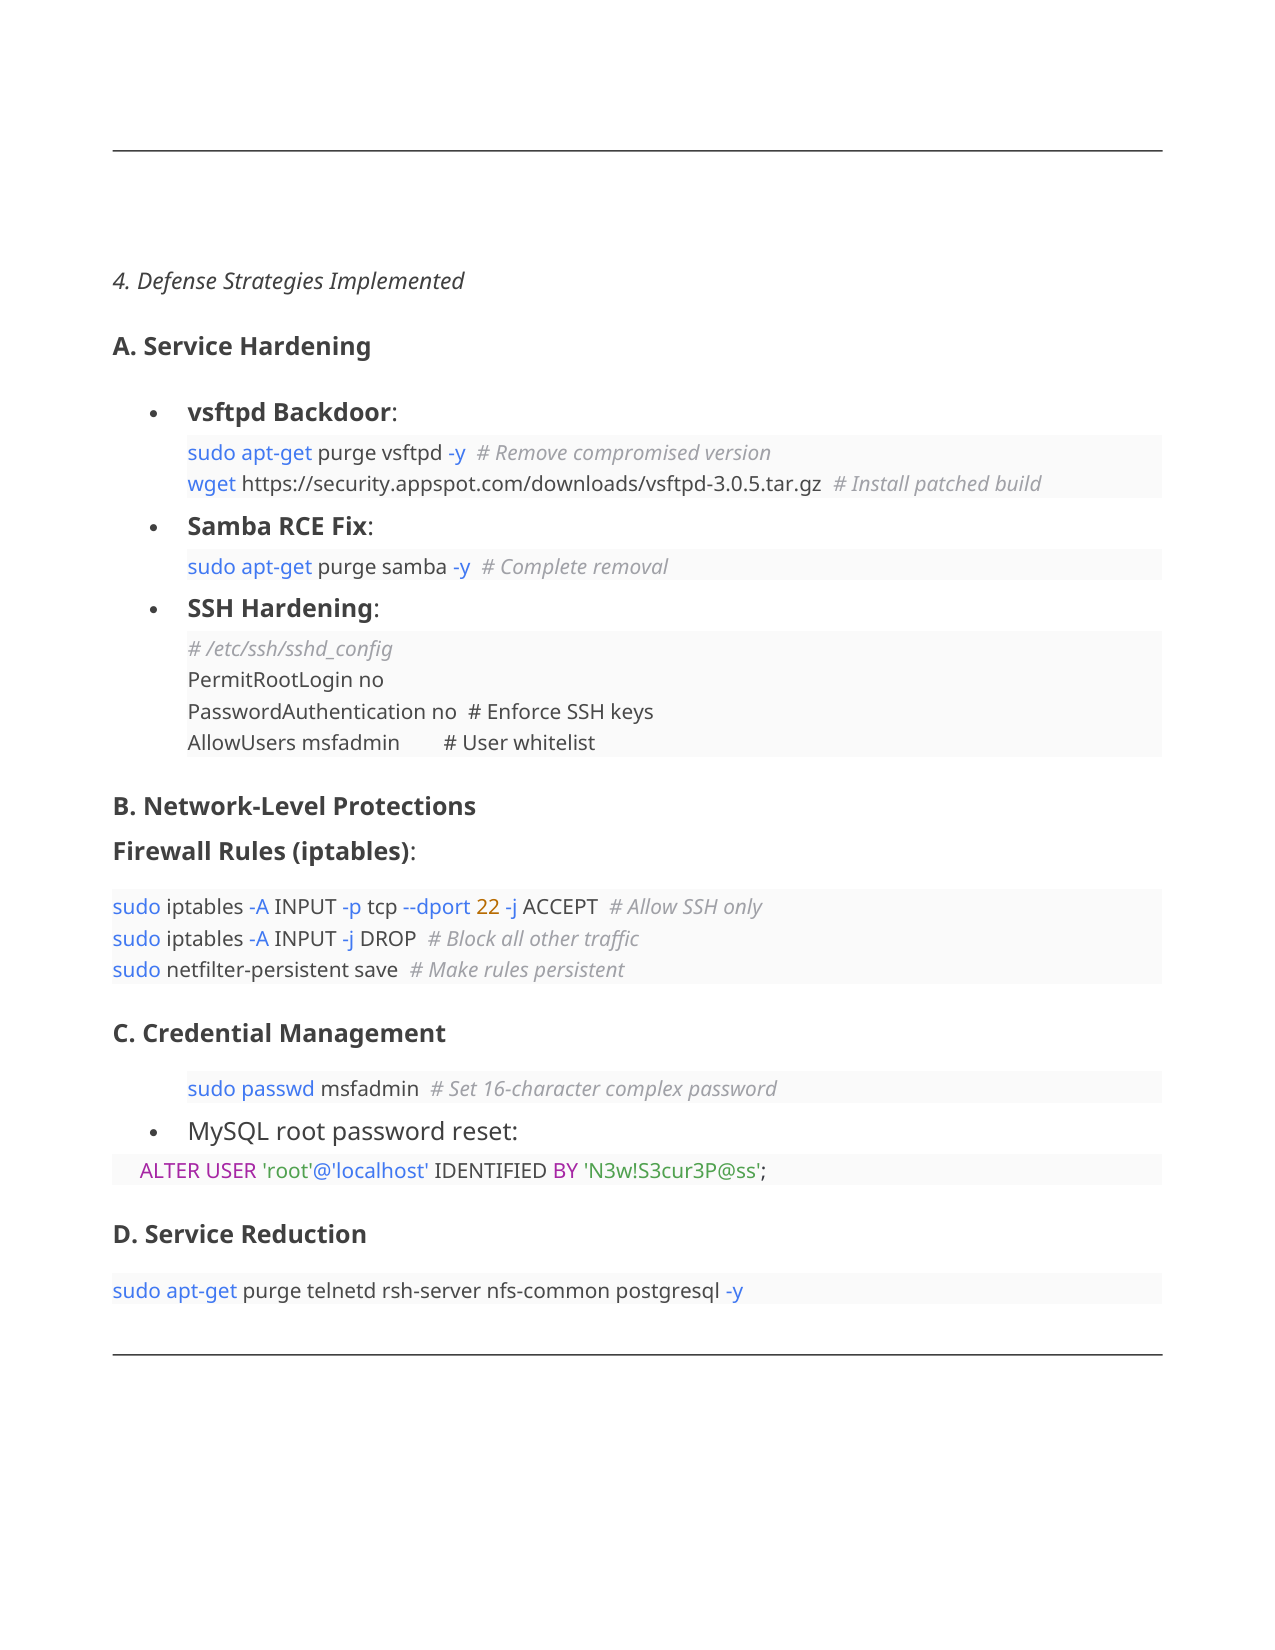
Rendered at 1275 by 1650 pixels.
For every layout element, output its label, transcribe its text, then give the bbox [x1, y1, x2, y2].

text # /etc/ssh/sshd_config [187, 631, 1162, 663]
text sudo netfilter-persistent save # Make rules persistent [112, 952, 1162, 984]
text A. Service Hardening [112, 318, 1162, 362]
text ALTER USER 'root'@'localhost' IDENTIFIED BY 'N3w!S3cur3P@ss'; [112, 1154, 1162, 1185]
text sudo iptables -A INPUT -p tcp --dport 22 -j ACCEPT # Allow SSH only [112, 889, 1162, 921]
list vsftpd Backdoor: [150, 384, 1162, 429]
text sudo passwd msfadmin # Set 16-character complex password [187, 1071, 1162, 1103]
text C. Credential Management [112, 1005, 1162, 1050]
list Samba RCE Fix: [150, 498, 1162, 542]
text sudo apt-get purge vsftpd -y # Remove compromised version [187, 435, 1162, 466]
text wget https://security.appspot.com/downloads/vsftpd-3.0.5.tar.gz # Install patched build [187, 466, 1162, 498]
text D. Service Reduction [112, 1207, 1162, 1251]
list MySQL root password reset: [150, 1103, 1162, 1147]
text sudo apt-get purge telnetd rsh-server nfs-common postgresql -y [112, 1273, 1162, 1304]
list SSH Hardening: [150, 580, 1162, 625]
text AllowUsers msfadmin # User whitelist [187, 726, 1162, 757]
text sudo apt-get purge samba -y # Complete removal [187, 549, 1162, 580]
text PermitRootLogin no [187, 663, 1162, 694]
text B. Network-Level Protections Firewall Rules (iptables): [112, 778, 1162, 868]
subtitle 4. Defense Strategies Implemented [112, 252, 1162, 296]
text PasswordAuthentication no # Enforce SSH keys [187, 694, 1162, 726]
text sudo iptables -A INPUT -j DROP # Block all other traffic [112, 921, 1162, 952]
